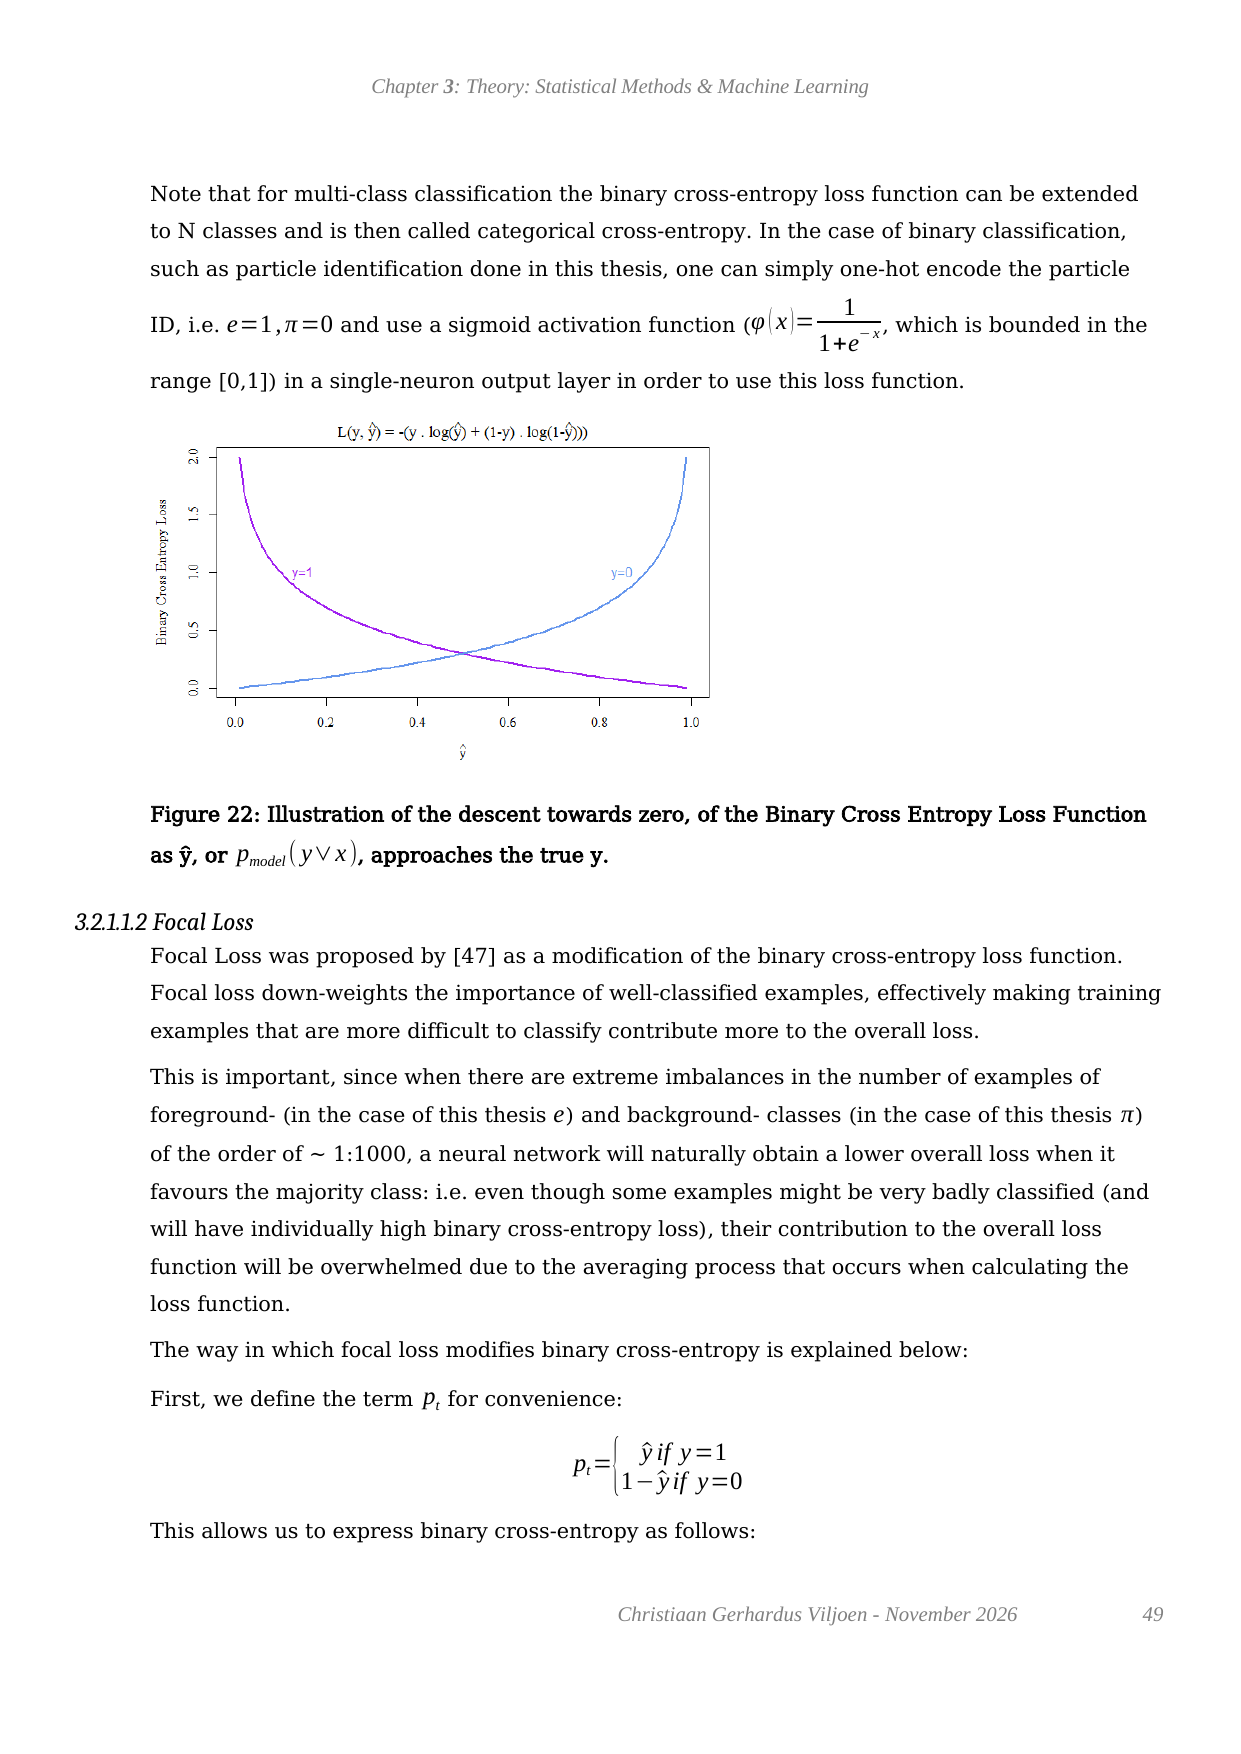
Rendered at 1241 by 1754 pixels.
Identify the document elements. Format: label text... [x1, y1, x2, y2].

text This allows us to express binary cross-entropy as follows: [150, 1518, 1165, 1543]
text The way in which focal loss modifies binary cross-entropy is explained below: [150, 1337, 1165, 1362]
text Note that for multi-class classification the binary cross-entropy loss function can be extended to N classes and is then called categorical cross-entropy. In the case of binary classification, such as particle identification done in this thesis, one can simply one-hot encode the particle ID, i.e. and use a sigmoid activation function (, which is bounded in the range [0,1]) in a single-neuron output layer in order to use this loss function. [150, 181, 1165, 393]
text This is important, since when there are extreme imbalances in the number of examples of foreground- (in the case of this thesis ) and background- classes (in the case of this thesis ) of the order of ~ 1:1000, a neural network will naturally obtain a lower overall loss when it favours the majority class: i.e. even though some examples might be very badly classified (and will have individually high binary cross-entropy loss), their contribution to the overall loss function will be overwhelmed due to the averaging process that occurs when calculating the loss function. [150, 1063, 1165, 1316]
subtitle Focal Loss [75, 908, 1165, 936]
text Focal Loss was proposed by as a modification of the binary cross-entropy loss function. Focal loss down-weights the importance of well-classified examples, effectively making training examples that are more difficult to classify contribute more to the overall loss. [150, 943, 1165, 1043]
text Figure 22: Illustration of the descent towards zero, of the Binary Cross Entropy Loss Function as ŷ, or , approaches the true y. [150, 801, 1165, 870]
text First, we define the term for convenience: [150, 1383, 1165, 1414]
picture [150, 414, 743, 780]
